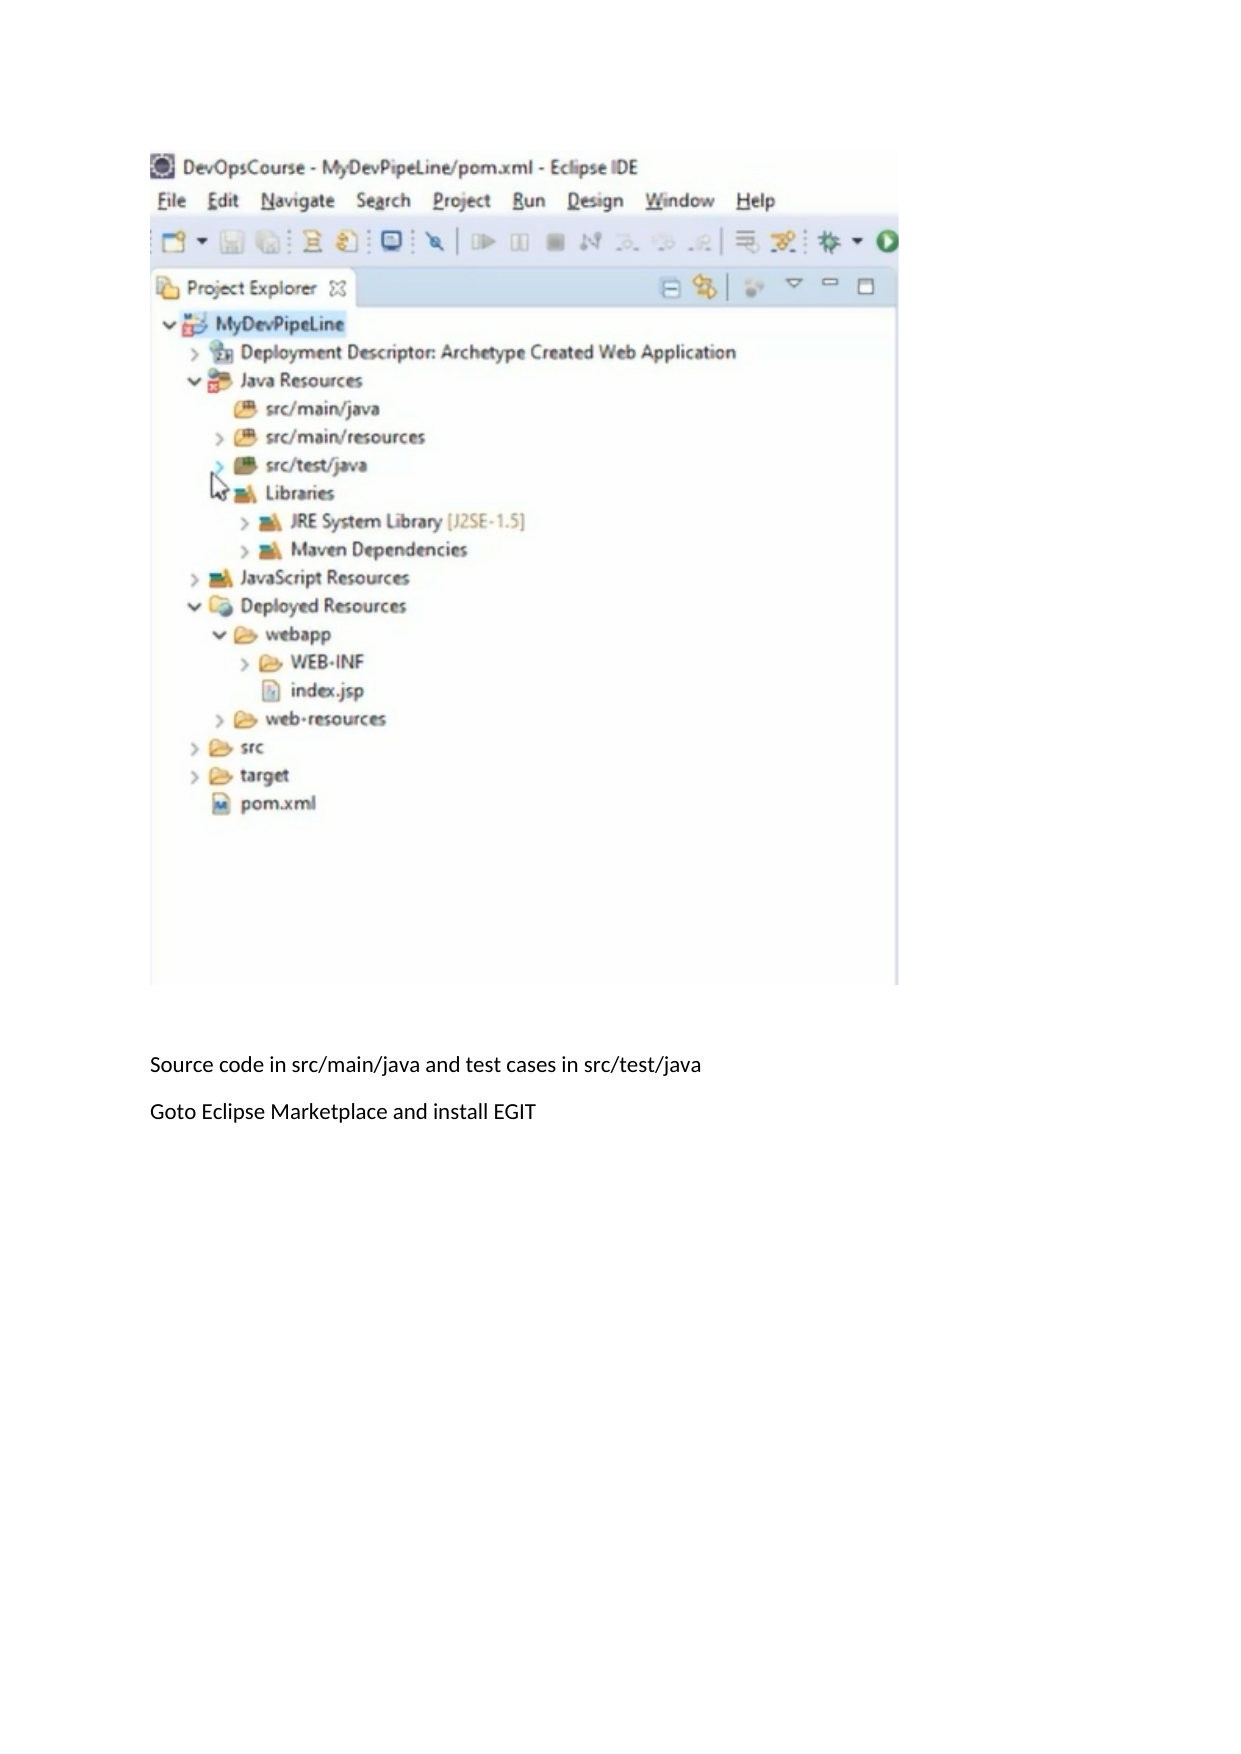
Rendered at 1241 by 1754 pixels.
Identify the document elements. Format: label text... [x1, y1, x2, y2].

text Goto Eclipse Marketplace and install EGIT [150, 1097, 1090, 1125]
picture [150, 150, 899, 985]
text Source code in src/main/java and test cases in src/test/java [150, 1050, 1090, 1078]
